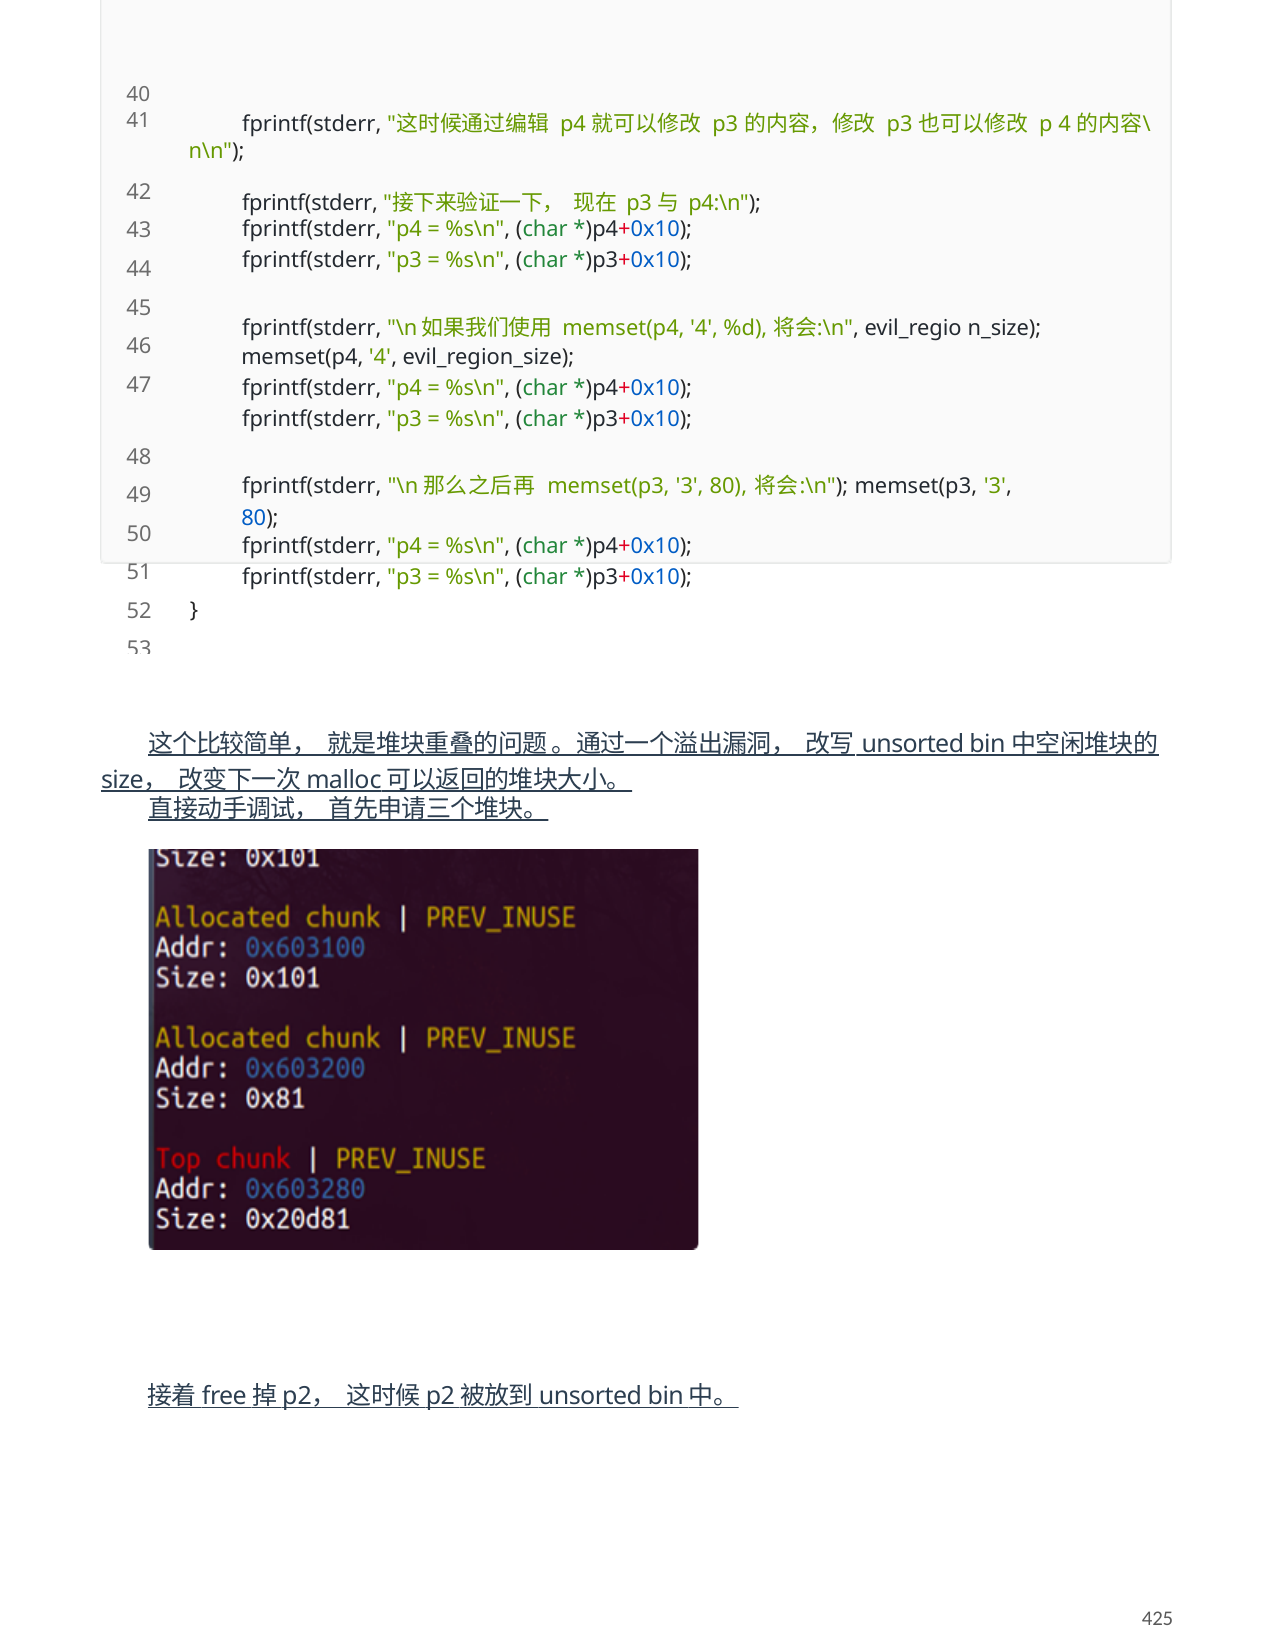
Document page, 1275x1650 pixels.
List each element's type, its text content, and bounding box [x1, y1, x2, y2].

text 直接动手调试， 首先申请三个堆块。 [148, 796, 1173, 823]
picture [148, 849, 699, 1250]
picture [100, 0, 1172, 564]
text 这个比较简单， 就是堆块重叠的问题 。通过⼀个溢出漏洞， 改写unsorted bin 中空闲堆块的 size， 改变下⼀次malloc可以返回的堆块大小。 [101, 724, 1159, 796]
text 接着free掉p2， 这时候p2被放到unsorted bin中。 [148, 1383, 1173, 1410]
